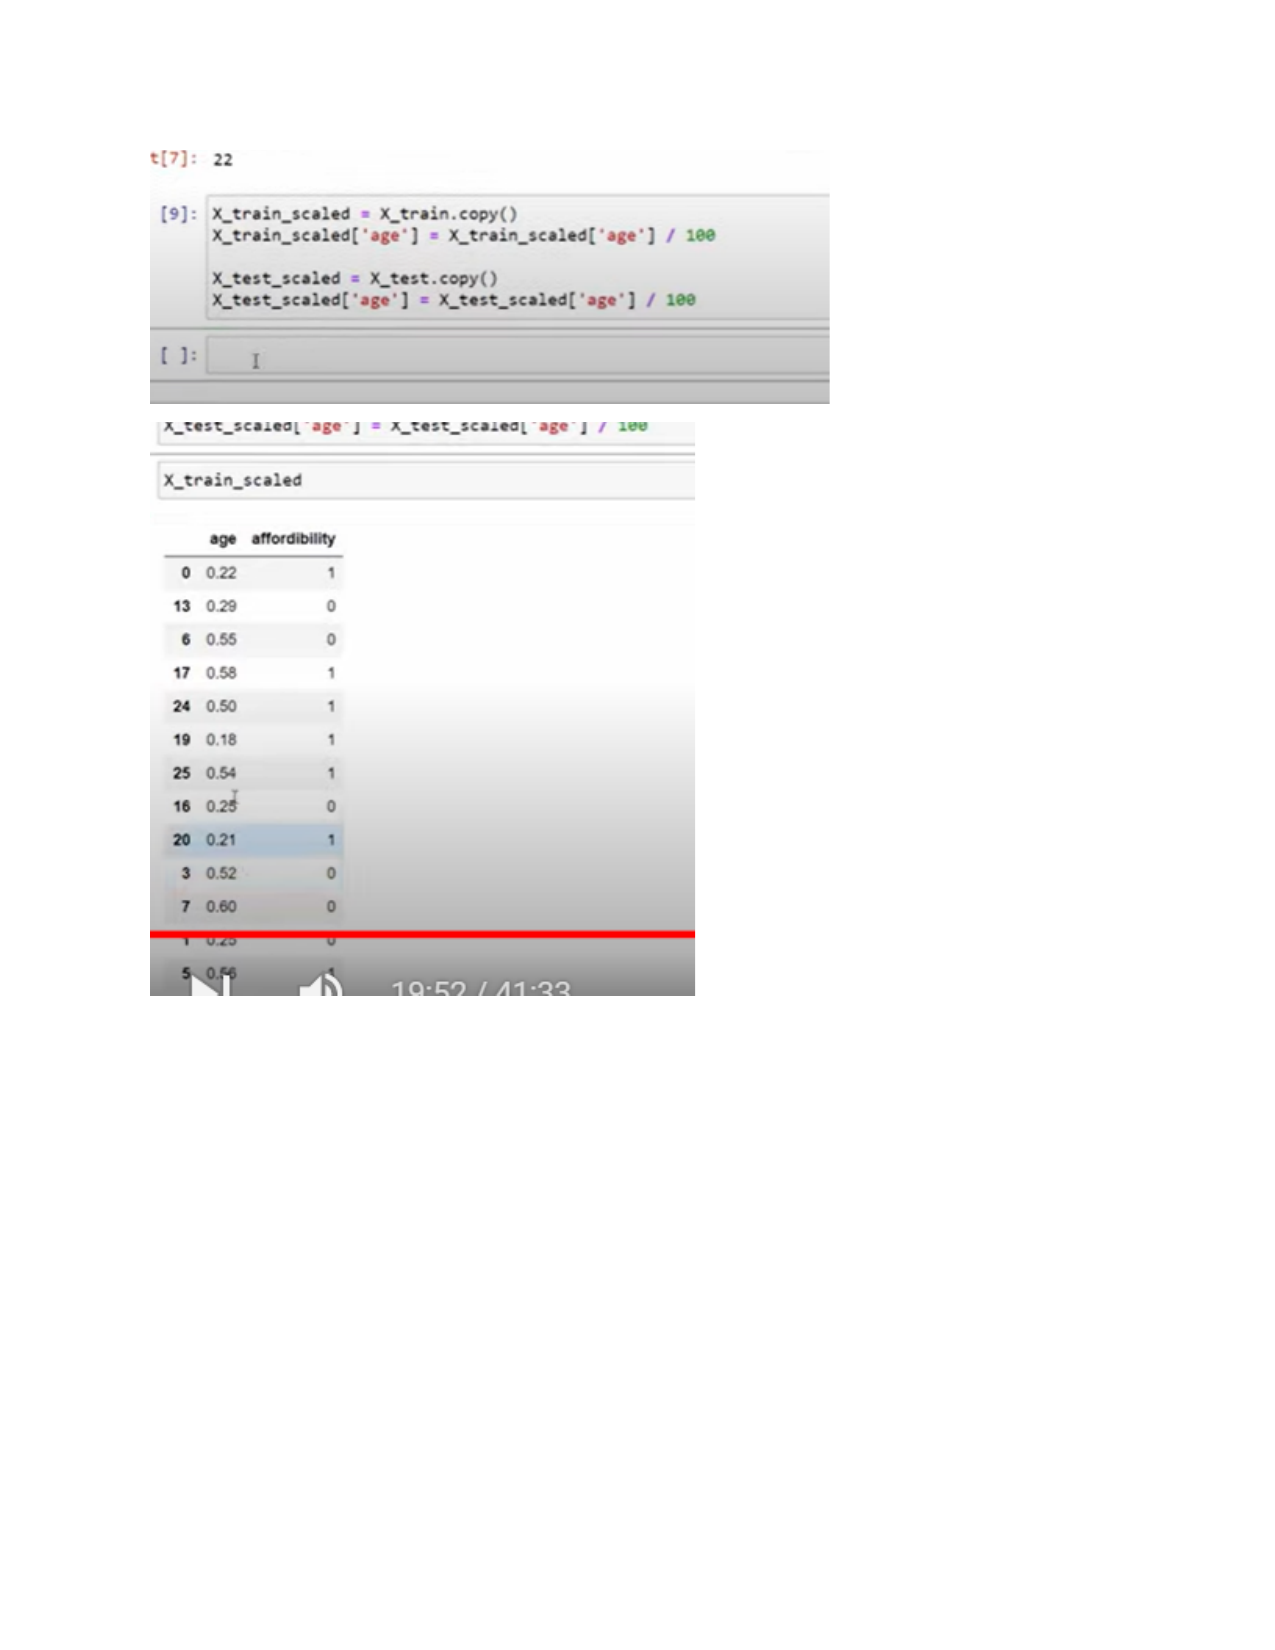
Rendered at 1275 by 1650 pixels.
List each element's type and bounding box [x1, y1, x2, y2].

picture [150, 150, 830, 404]
picture [150, 422, 696, 996]
